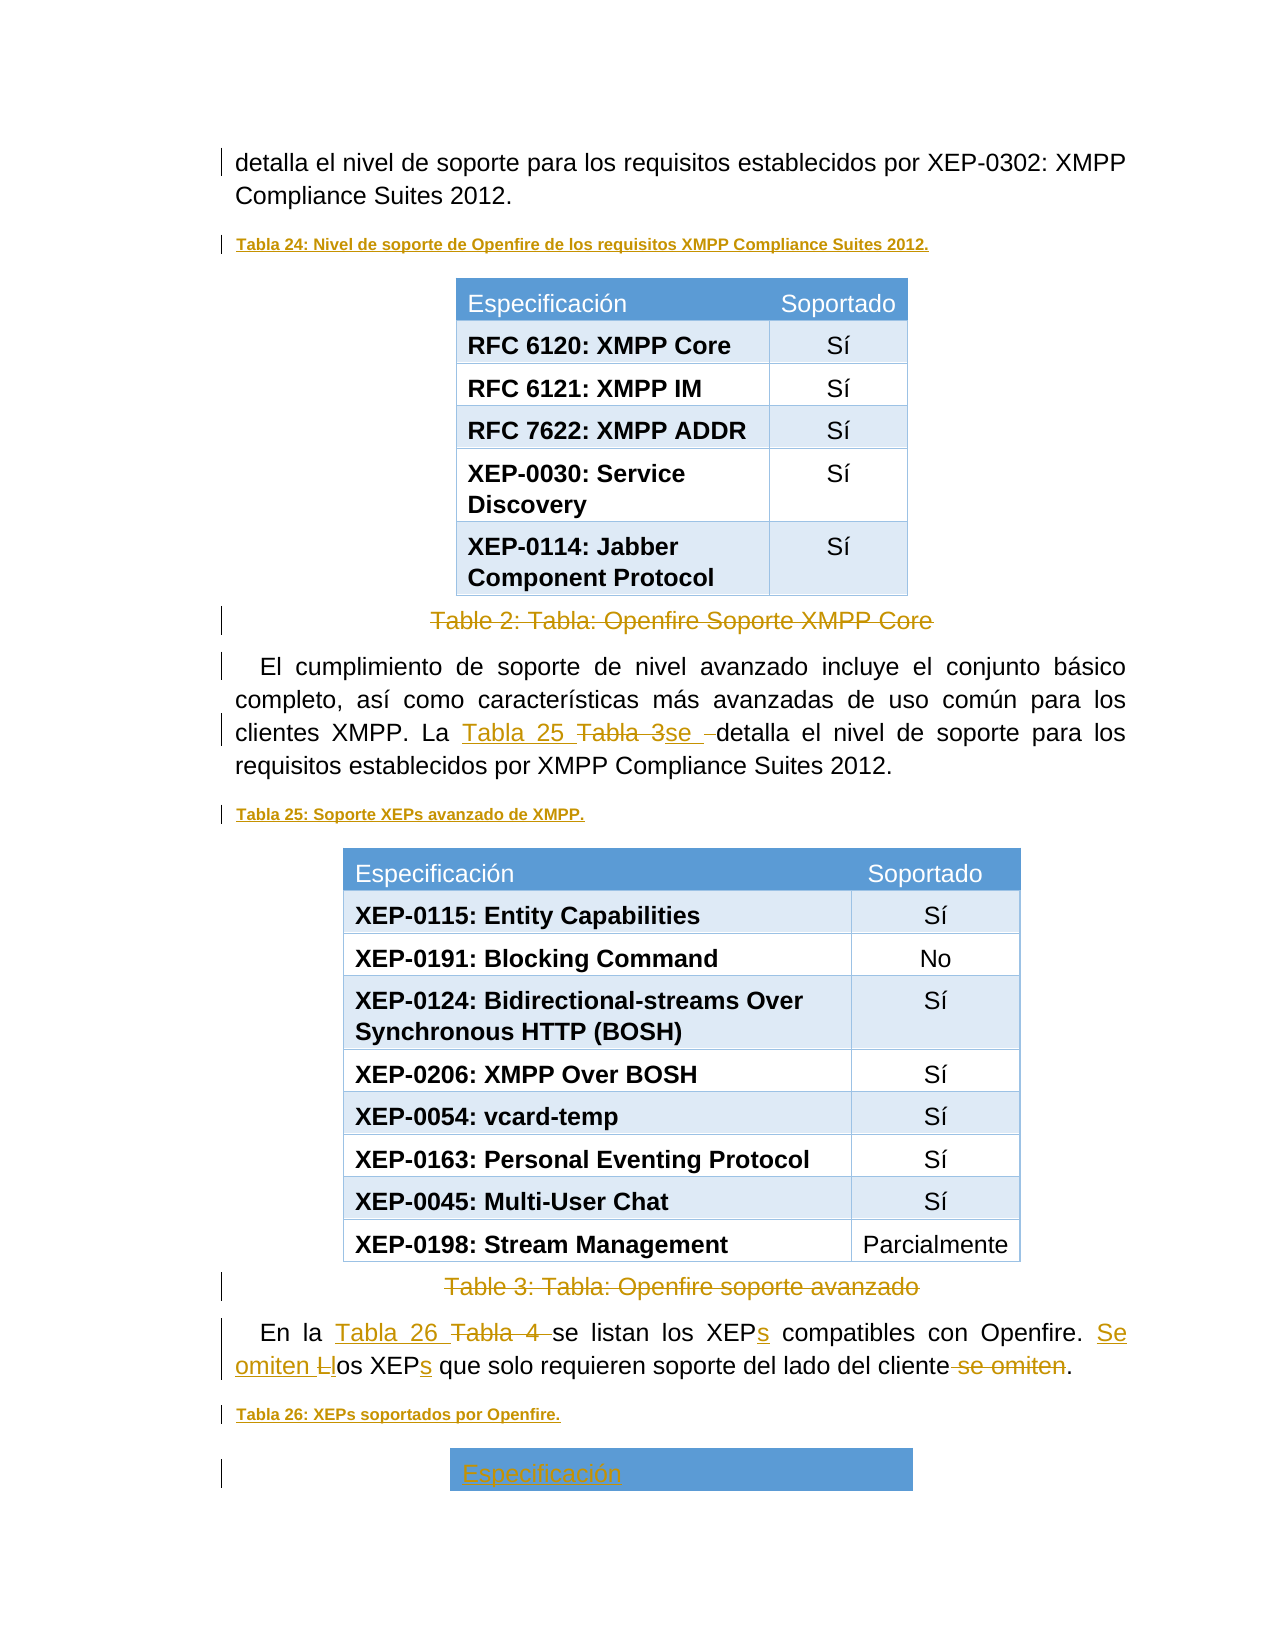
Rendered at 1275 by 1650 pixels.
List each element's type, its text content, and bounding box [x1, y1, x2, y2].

table_cell Sí [852, 1092, 1019, 1133]
table_cell RFC 7622: XMPP ADDR [457, 406, 769, 447]
table_cell XEP-0124: Bidirectional-streams Over Synchronous HTTP (BOSH) [344, 976, 851, 1048]
table_cell Sí [770, 364, 907, 405]
table_cell XEP-0030: Service Discovery [457, 449, 769, 521]
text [235, 148, 1127, 209]
table_cell Sí [852, 1177, 1019, 1218]
table_cell No [852, 934, 1019, 975]
table_cell Sí [852, 1135, 1019, 1176]
table_cell Sí [852, 891, 1019, 932]
table_cell XEP-0163: Personal Eventing Protocol [344, 1135, 851, 1176]
table_cell XEP-0054: vcard-temp [344, 1092, 851, 1133]
table_cell RFC 6120: XMPP Core [457, 321, 769, 362]
table_header [451, 1449, 912, 1490]
table_cell XEP-0198: Stream Management [344, 1220, 851, 1261]
text El cumplimiento de soporte de nivel avanzado incluye el conjunto básico completo, así como características más avanzadas de uso común para los clientes XMPP. La detalla el nivel de soporte para los requisitos establecidos por XMPP Compliance Suites 2012. [235, 652, 1127, 779]
table_header Soportado [770, 279, 907, 320]
table_cell RFC 6121: XMPP IM [457, 364, 769, 405]
table_header Especificación [344, 849, 851, 890]
table_cell Sí [770, 522, 907, 594]
table_header Soportado [852, 849, 1019, 890]
table_cell XEP-0191: Blocking Command [344, 934, 851, 975]
table_cell Sí [770, 406, 907, 447]
table_cell XEP-0114: Jabber Component Protocol [457, 522, 769, 594]
table_cell Sí [770, 321, 907, 362]
table_cell XEP-0115: Entity Capabilities [344, 891, 851, 932]
table_header Especificación [457, 279, 769, 320]
table_cell Sí [852, 1050, 1019, 1091]
table_cell Sí [852, 976, 1019, 1048]
table_cell XEP-0206: XMPP Over BOSH [344, 1050, 851, 1091]
table_cell XEP-0045: Multi-User Chat [344, 1177, 851, 1218]
table_cell Sí [770, 449, 907, 521]
text En la se listan los XEP compatibles con Openfire. os XEP que solo requieren soporte del lado del cliente. [235, 1318, 1127, 1380]
table_cell Parcialmente [852, 1220, 1019, 1261]
